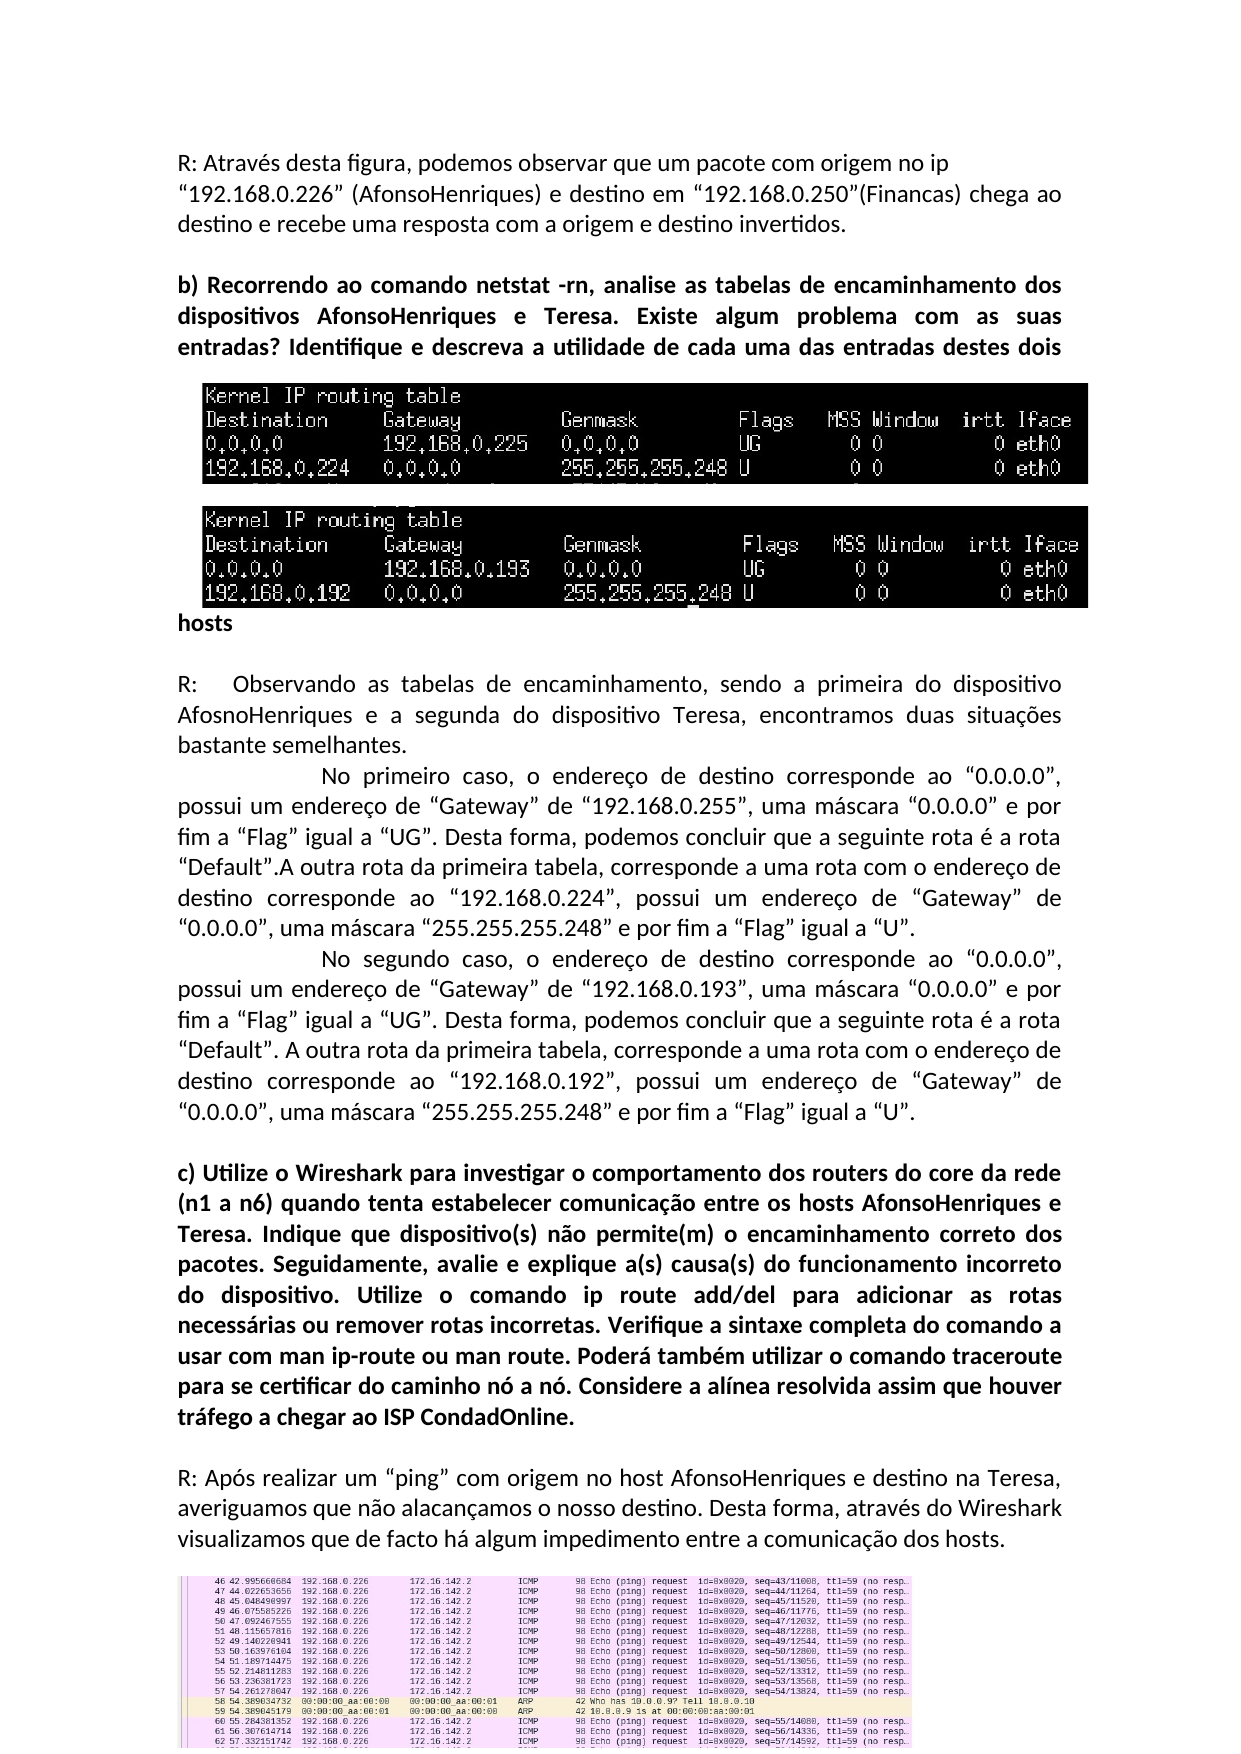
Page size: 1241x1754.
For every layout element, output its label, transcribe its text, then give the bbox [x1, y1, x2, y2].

text R: Observando as tabelas de encaminhamento, sendo a primeira do dispositivo AfosnoHenriques e a segunda do dispositivo Teresa, encontramos duas situações bastante semelhantes. [177, 668, 1063, 760]
text “192.168.0.226” (AfonsoHenriques) e destino em “192.168.0.250”(Financas) chega ao destino e recebe uma resposta com a origem e destino invertidos. [177, 178, 1063, 239]
picture [177, 1576, 1063, 1748]
text R: Através desta figura, podemos observar que um pacote com origem no ip [177, 148, 1063, 178]
text No primeiro caso, o endereço de destino corresponde ao “0.0.0.0”, possui um endereço de “Gateway” de “192.168.0.255”, uma máscara “0.0.0.0” e por fim a “Flag” igual a “UG”. Desta forma, podemos concluir que a seguinte rota é a rota “Default”.A outra rota da primeira tabela, corresponde a uma rota com o endereço de destino corresponde ao “192.168.0.224”, possui um endereço de “Gateway” de “0.0.0.0”, uma máscara “255.255.255.248” e por fim a “Flag” igual a “U”. [177, 760, 1063, 943]
text c) Utilize o Wireshark para investigar o comportamento dos routers do core da rede (n1 a n6) quando tenta estabelecer comunicação entre os hosts AfonsoHenriques e Teresa. Indique que dispositivo(s) não permite(m) o encaminhamento correto dos pacotes. Seguidamente, avalie e explique a(s) causa(s) do funcionamento incorreto do dispositivo. Utilize o comando ip route add/del para adicionar as rotas necessárias ou remover rotas incorretas. Verifique a sintaxe completa do comando a usar com man ip-route ou man route. Poderá também utilizar o comando traceroute para se certificar do caminho nó a nó. Considere a alínea resolvida assim que houver tráfego a chegar ao ISP CondadOnline. [177, 1157, 1063, 1431]
text No segundo caso, o endereço de destino corresponde ao “0.0.0.0”, possui um endereço de “Gateway” de “192.168.0.193”, uma máscara “0.0.0.0” e por fim a “Flag” igual a “UG”. Desta forma, podemos concluir que a seguinte rota é a rota “Default”. A outra rota da primeira tabela, corresponde a uma rota com o endereço de destino corresponde ao “192.168.0.192”, possui um endereço de “Gateway” de “0.0.0.0”, uma máscara “255.255.255.248” e por fim a “Flag” igual a “U”. [177, 943, 1063, 1126]
picture [202, 506, 1089, 608]
text R: Após realizar um “ping” com origem no host AfonsoHenriques e destino na Teresa, averiguamos que não alacançamos o nosso destino. Desta forma, através do Wireshark visualizamos que de facto há algum impedimento entre a comunicação dos hosts. [177, 1462, 1063, 1553]
picture [202, 383, 1089, 484]
